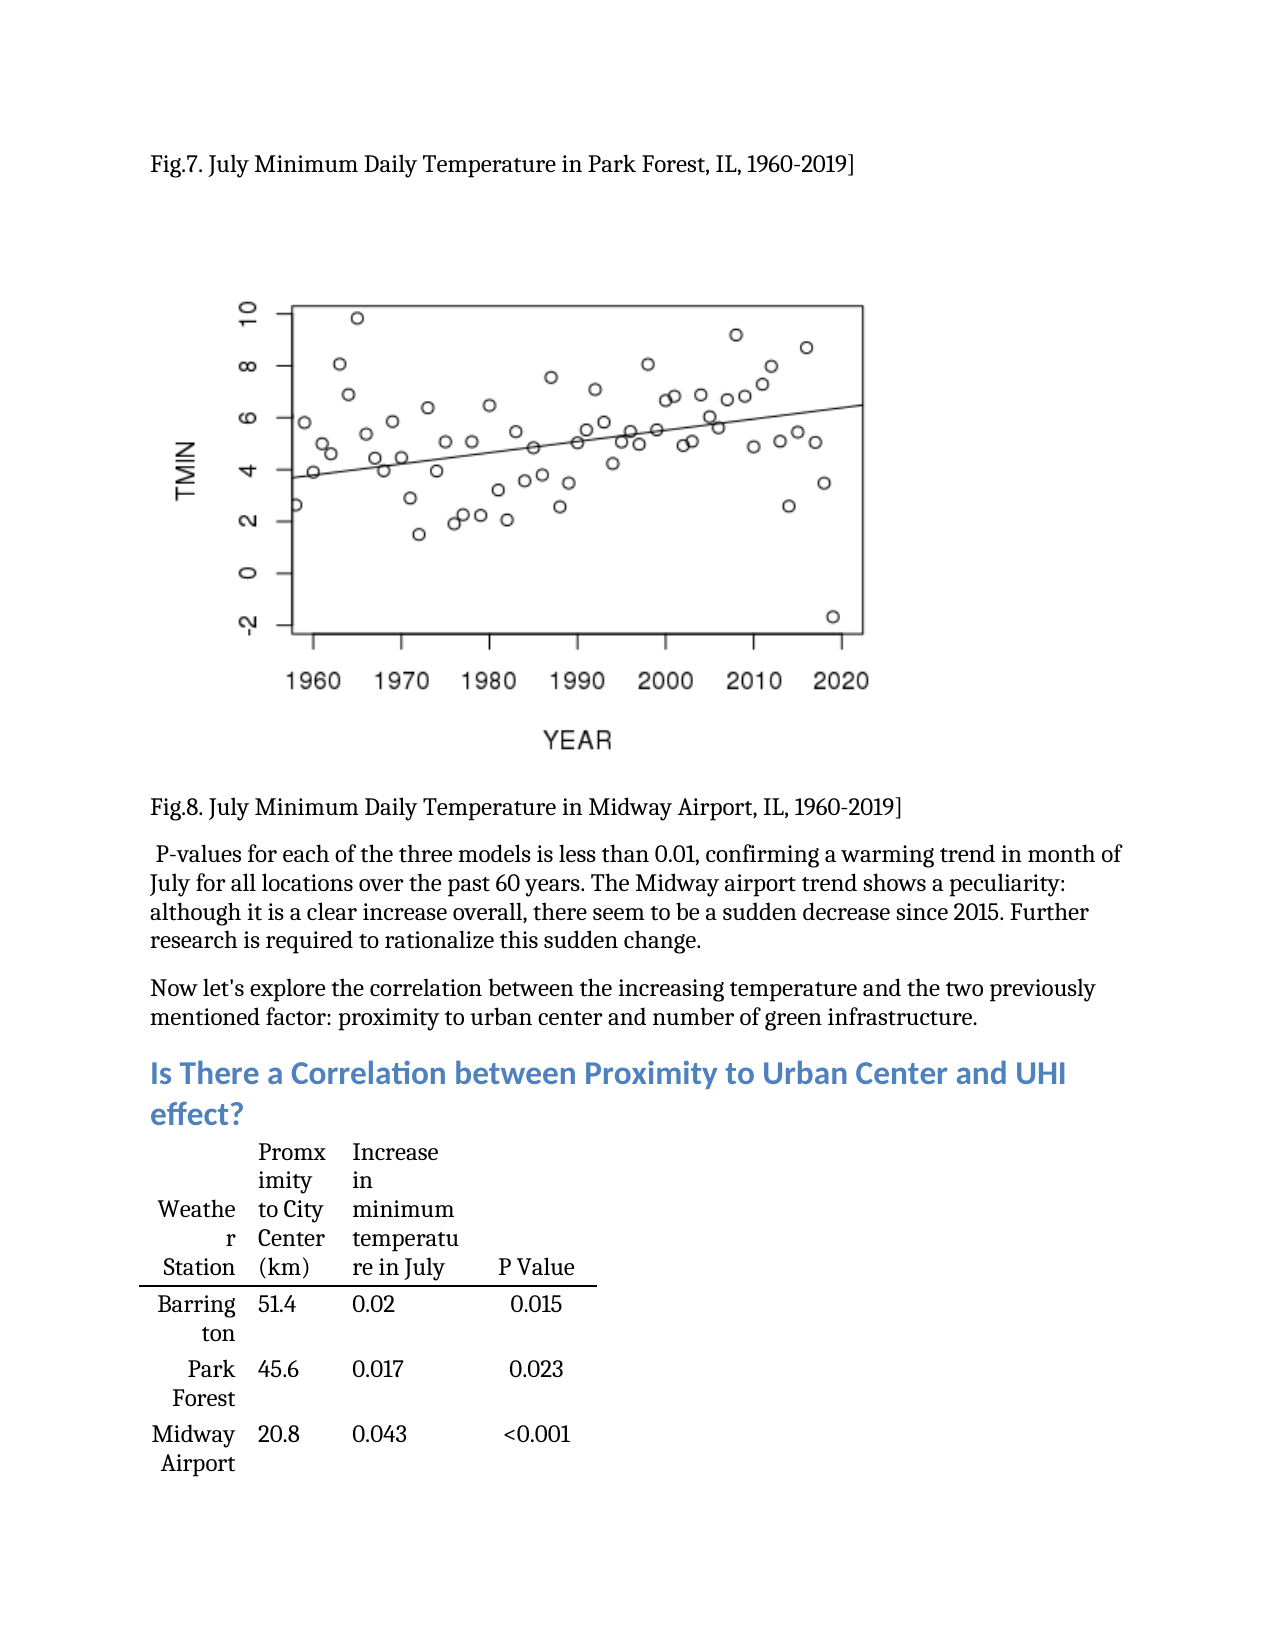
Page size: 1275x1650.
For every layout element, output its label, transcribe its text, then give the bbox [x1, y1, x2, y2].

table_header Increase in minimum temperature in July [341, 1134, 476, 1285]
subtitle Is There a Correlation between Proximity to Urban Center and UHI effect? [150, 1052, 1125, 1134]
table_cell Barrington [139, 1287, 247, 1351]
table_header P Value [476, 1134, 597, 1285]
table_header Promximity to City Center (km) [247, 1134, 341, 1285]
picture [168, 182, 927, 789]
table_cell 51.4 [247, 1287, 341, 1351]
table_header Weather Station [139, 1134, 247, 1285]
table_cell 0.02 [341, 1287, 476, 1351]
table_cell 0.017 [341, 1351, 476, 1416]
table_cell <0.001 [476, 1416, 597, 1481]
text P-values for each of the three models is less than 0.01, confirming a warming trend in month of July for all locations over the past 60 years. The Midway airport trend shows a peculiarity: although it is a clear increase overall, there seem to be a sudden decrease since 2015. Further research is required to rationalize this sudden change. [150, 840, 1125, 955]
table_cell Park Forest [139, 1351, 247, 1416]
table_cell 20.8 [247, 1416, 341, 1481]
text Fig.8. July Minimum Daily Temperature in Midway Airport, IL, 1960-2019] [150, 793, 1125, 821]
table_cell 0.043 [341, 1416, 476, 1481]
table_cell 0.015 [476, 1287, 597, 1351]
text Fig.7. July Minimum Daily Temperature in Park Forest, IL, 1960-2019] [150, 150, 1125, 179]
table_cell Midway Airport [139, 1416, 247, 1481]
table_cell 0.023 [476, 1351, 597, 1416]
text Now let's explore the correlation between the increasing temperature and the two previously mentioned factor: proximity to urban center and number of green infrastructure. [150, 974, 1125, 1031]
table_cell 45.6 [247, 1351, 341, 1416]
